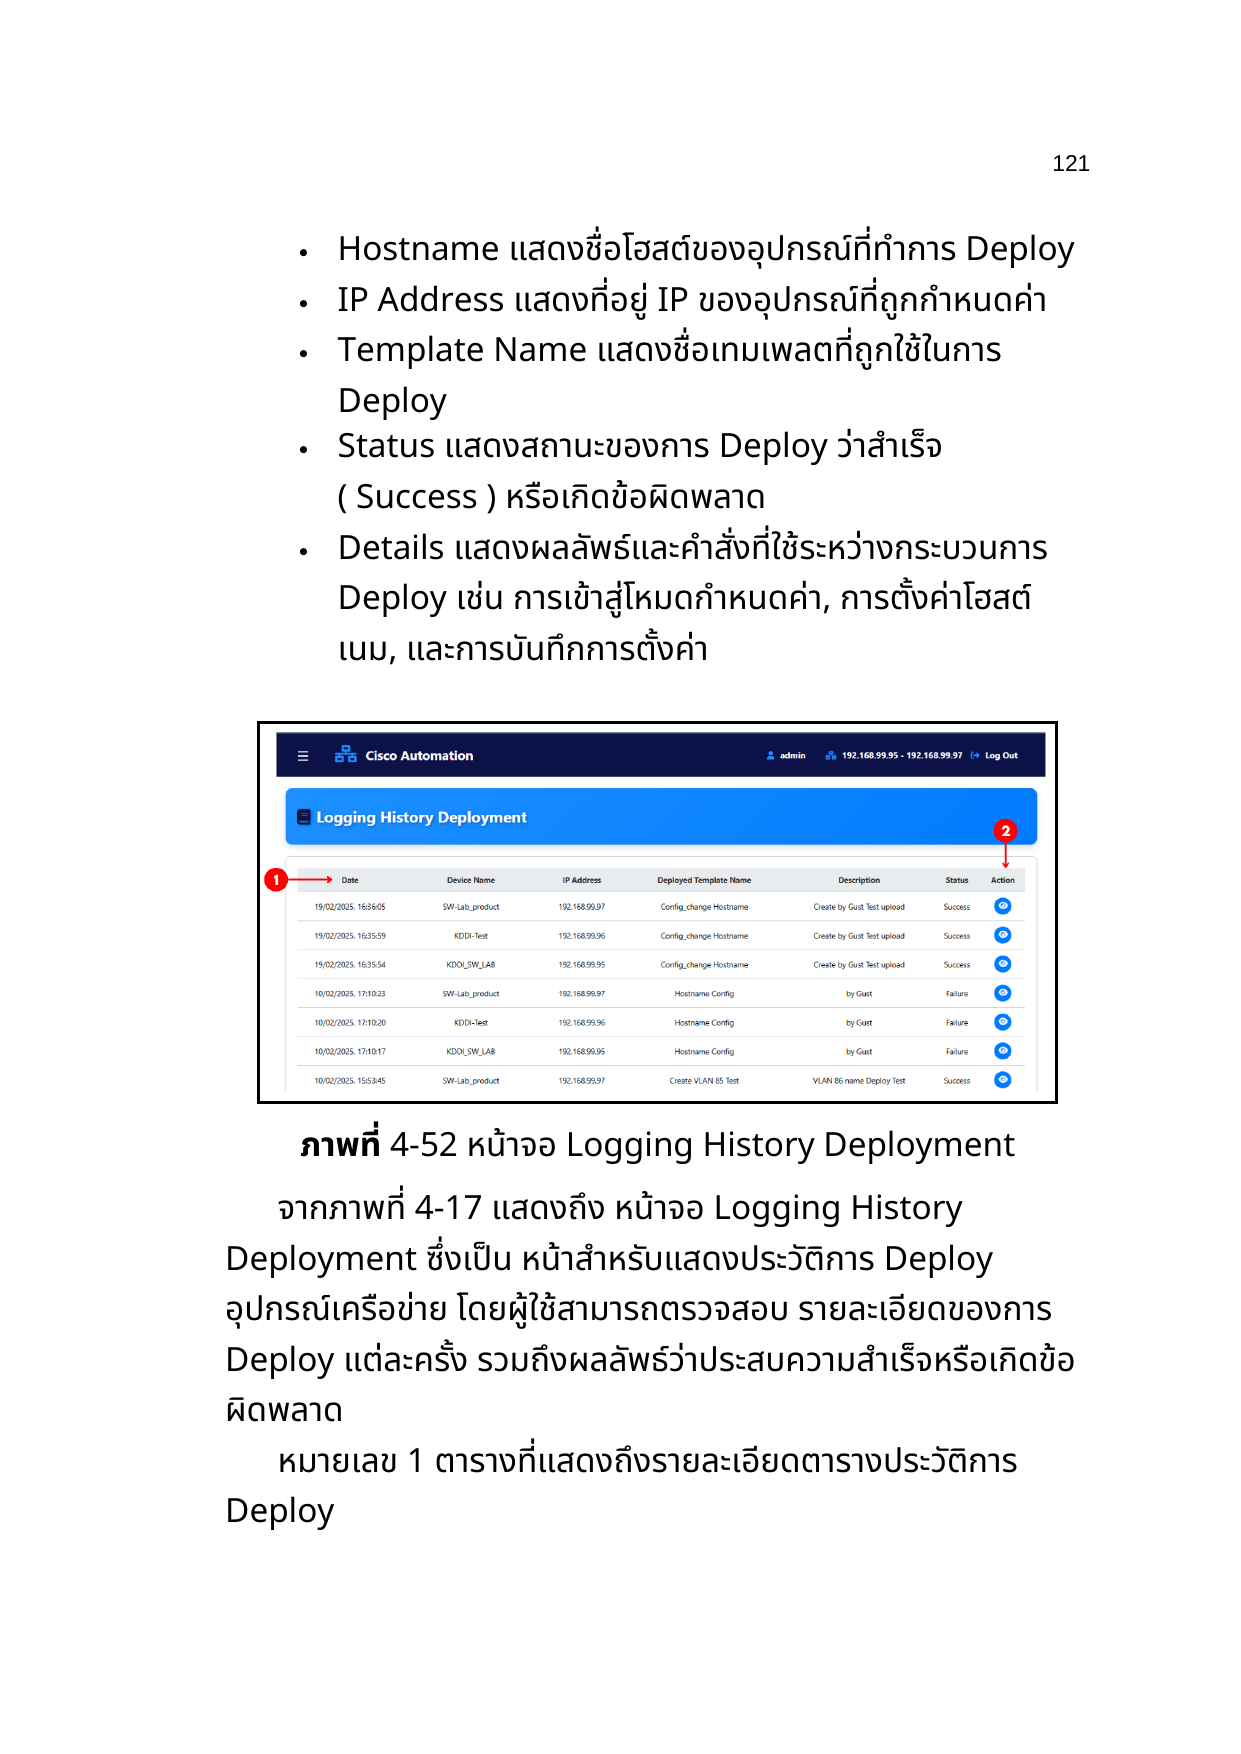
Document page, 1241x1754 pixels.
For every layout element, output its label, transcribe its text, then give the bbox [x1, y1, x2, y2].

list Template Name แสดงชื่อเทมเพลตที่ถูกใช้ในการ Deploy [300, 326, 1090, 422]
list IP Address แสดงที่อยู่ IP ของอุปกรณ์ที่ถูกกำหนดค่า [300, 276, 1090, 326]
picture [260, 724, 1055, 1101]
list Details แสดงผลลัพธ์และคำสั่งที่ใช้ระหว่างกระบวนการ Deploy เช่น การเข้าสู่โหมดกำหนดค่า, การตั้งค่าโฮสต์เนม, และการบันทึกการตั้งค่า [300, 523, 1090, 675]
list Hostname แสดงชื่อโฮสต์ของอุปกรณ์ที่ทำการ Deploy [300, 225, 1090, 276]
text จากภาพที่ 4-17 แสดงถึง หน้าจอ Logging History Deployment ซึ่งเป็น หน้าสำหรับแสดงประวัติการ Deploy อุปกรณ์เครือข่าย โดยผู้ใช้สามารถตรวจสอบ รายละเอียดของการ Deploy แต่ละครั้ง รวมถึงผลลัพธ์ว่าประสบความสำเร็จหรือเกิดข้อผิดพลาด [225, 1184, 1090, 1437]
text หมายเลข 1 ตารางที่แสดงถึงรายละเอียดตารางประวัติการ Deploy [225, 1437, 1090, 1533]
list Status แสดงสถานะของการ Deploy ว่าสำเร็จ ( Success ) หรือเกิดข้อผิดพลาด [300, 422, 1090, 523]
